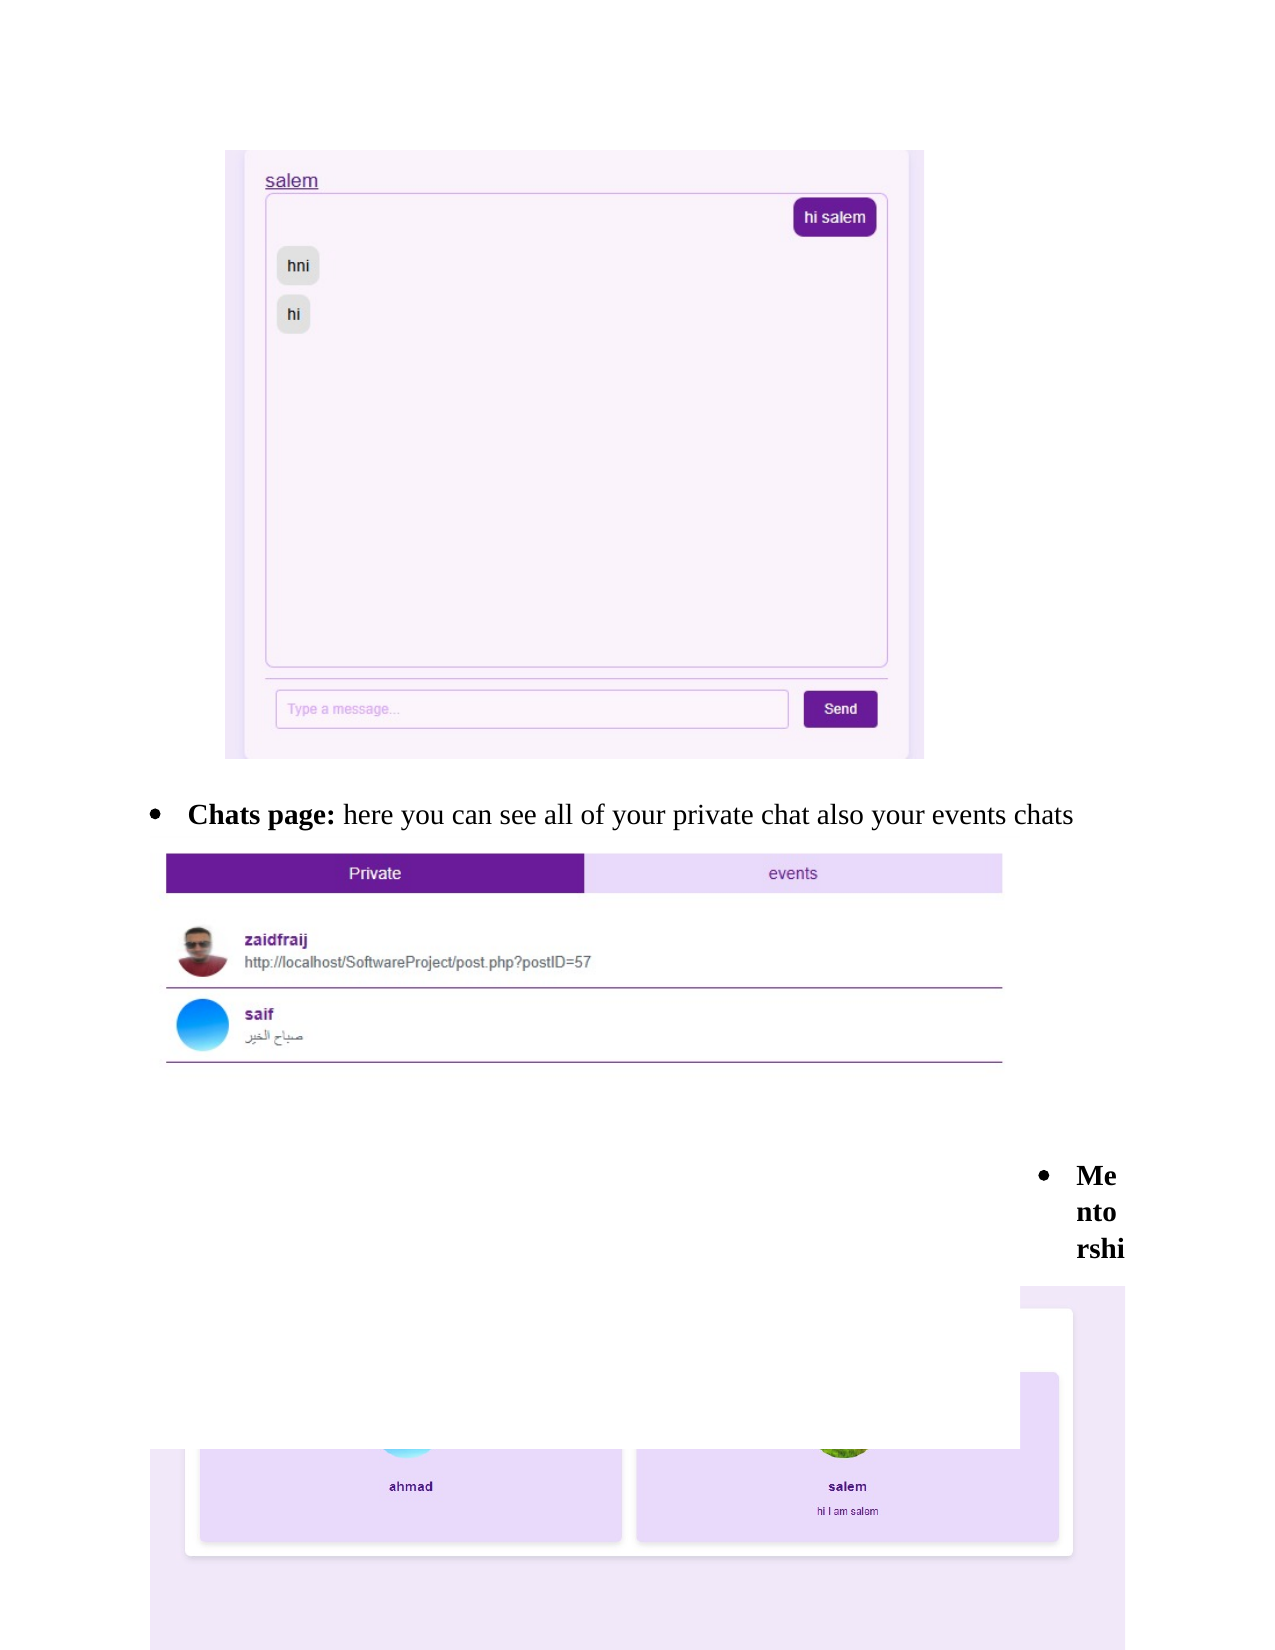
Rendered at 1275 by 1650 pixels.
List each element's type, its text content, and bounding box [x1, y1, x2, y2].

picture [225, 150, 925, 759]
picture [150, 836, 1125, 1650]
list Chats page: here you can see all of your private chat also your events chats [150, 797, 1125, 830]
